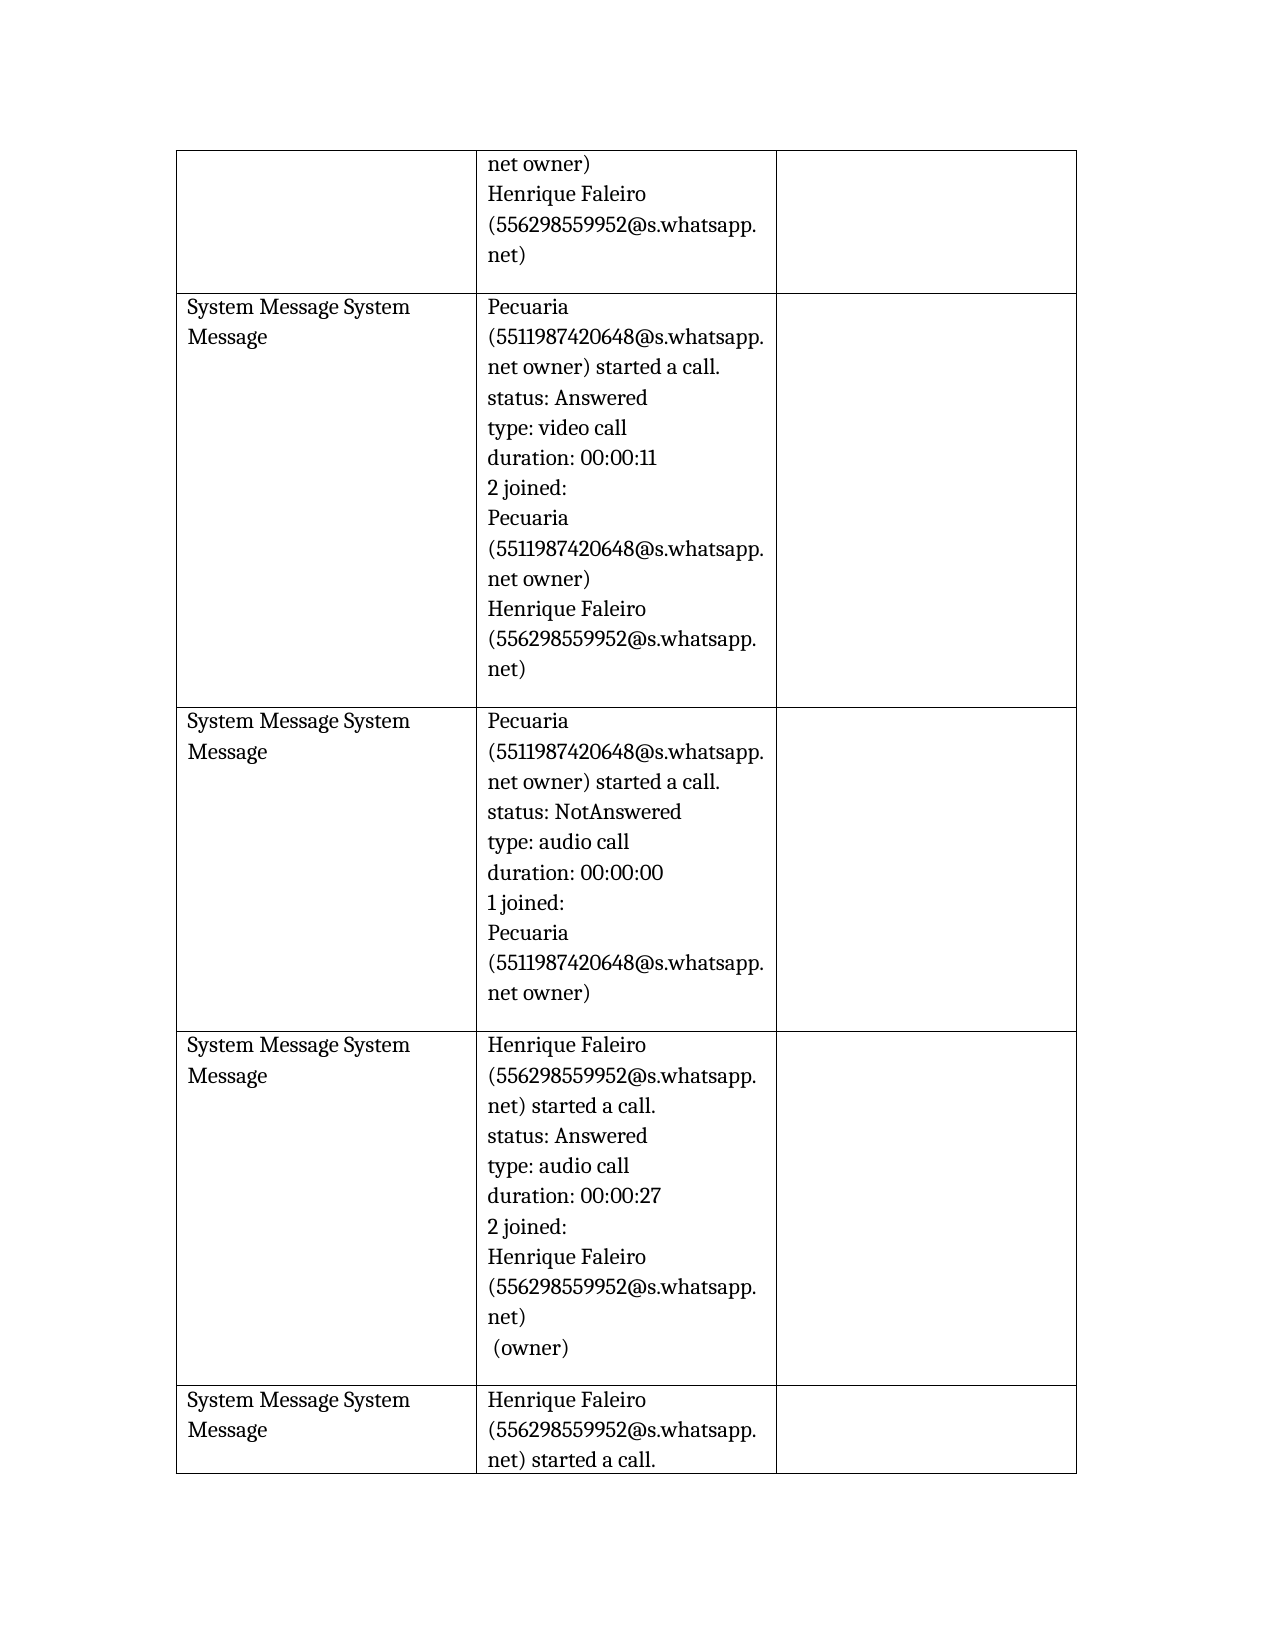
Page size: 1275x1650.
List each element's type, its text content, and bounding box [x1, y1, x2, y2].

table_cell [477, 151, 776, 293]
table_cell [777, 1032, 1076, 1385]
table_cell [777, 708, 1076, 1031]
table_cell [177, 1386, 476, 1473]
table_cell System Message System Message [177, 708, 476, 1031]
table_cell Pecuaria (5511987420648@s.whatsapp.net owner) started a call. status: Answered type: video call duration: 00:00:11 2 joined: Pecuaria (5511987420648@s.whatsapp.net owner) Henrique Faleiro (556298559952@s.whatsapp.net) [477, 294, 776, 707]
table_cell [477, 1386, 776, 1473]
table_cell [777, 1386, 1076, 1473]
table_cell [777, 294, 1076, 707]
table_cell Pecuaria (5511987420648@s.whatsapp.net owner) started a call. status: NotAnswered type: audio call duration: 00:00:00 1 joined: Pecuaria (5511987420648@s.whatsapp.net owner) [477, 708, 776, 1031]
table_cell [177, 151, 476, 293]
table_cell Henrique Faleiro (556298559952@s.whatsapp.net) started a call. status: Answered type: audio call duration: 00:00:27 2 joined: Henrique Faleiro (556298559952@s.whatsapp.net) (owner) [477, 1032, 776, 1385]
table_cell System Message System Message [177, 294, 476, 707]
table_cell System Message System Message [177, 1032, 476, 1385]
table_cell [777, 151, 1076, 293]
